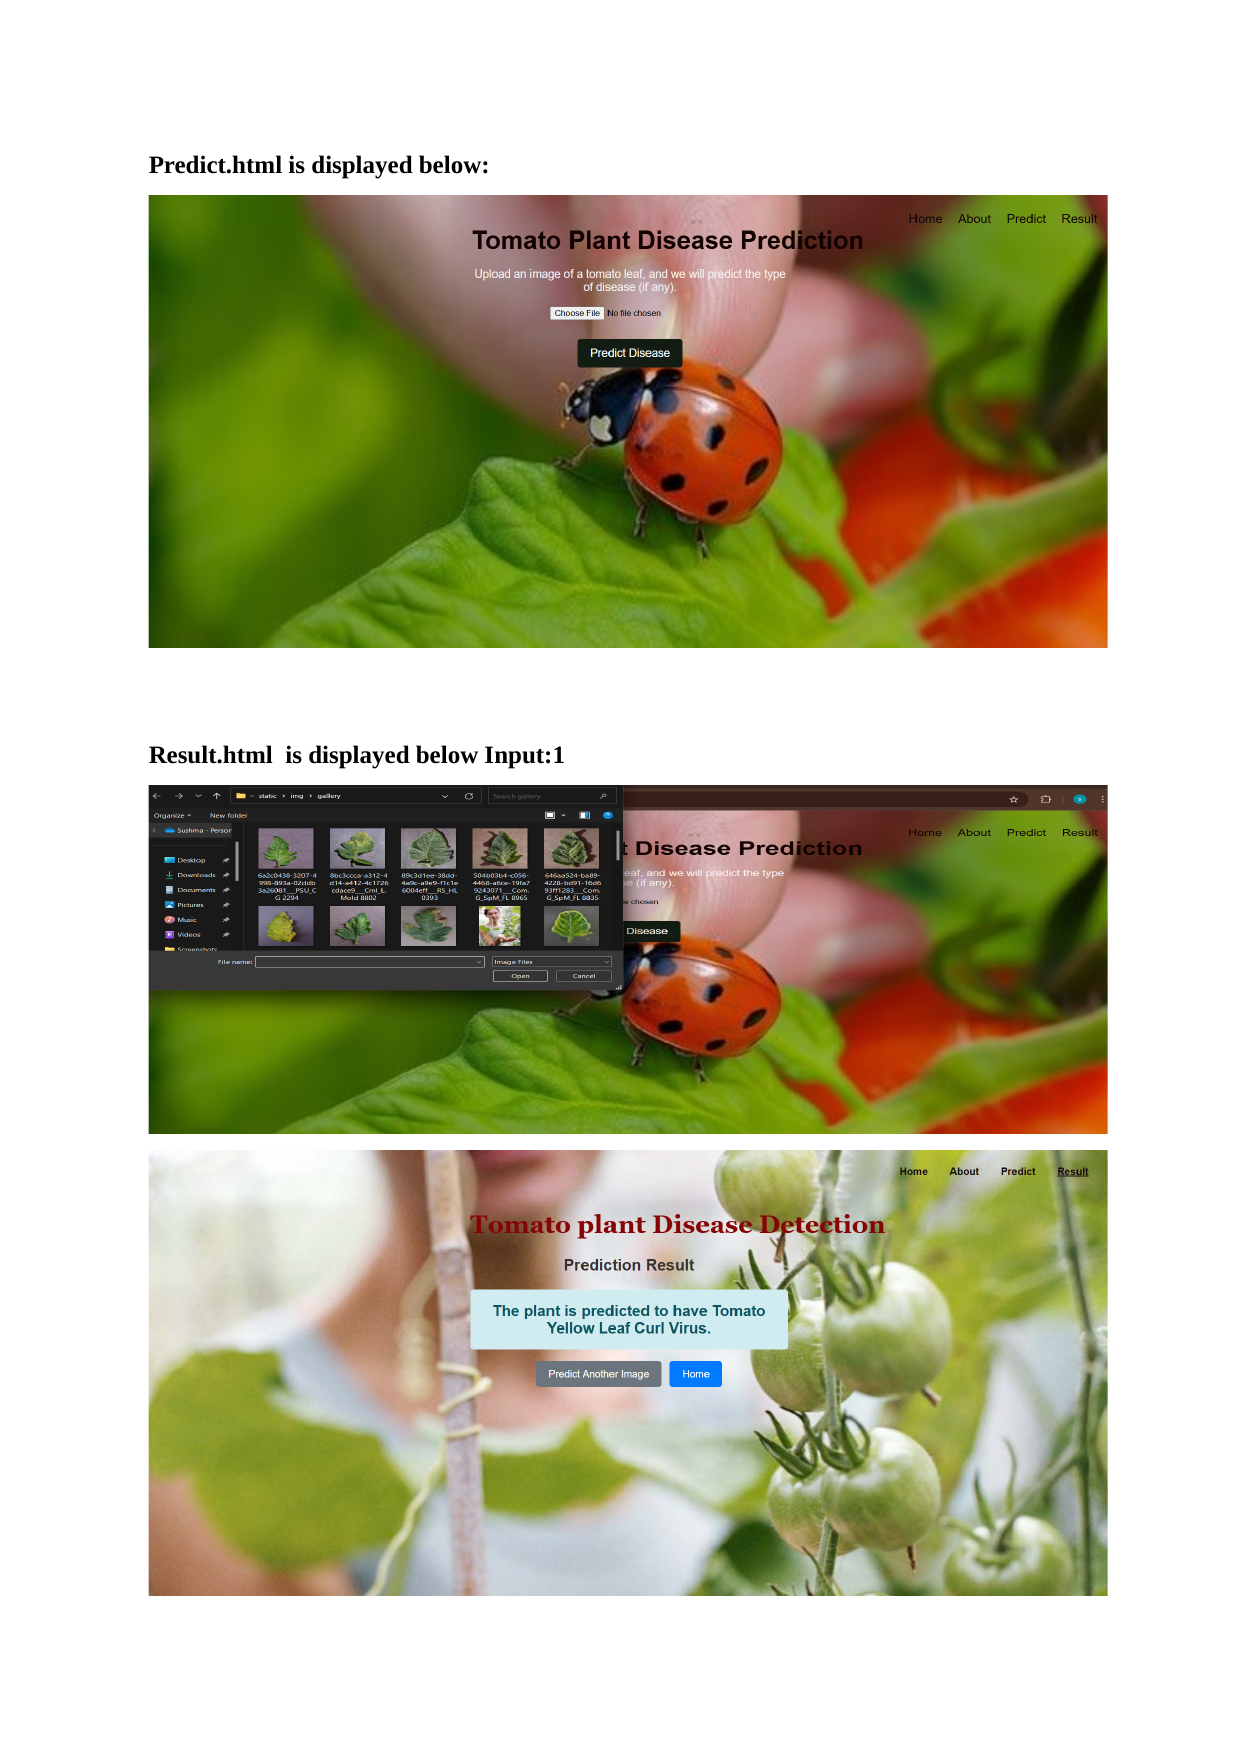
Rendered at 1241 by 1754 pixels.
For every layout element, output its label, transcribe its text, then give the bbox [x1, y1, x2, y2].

picture [148, 1150, 1108, 1596]
text Result.html is displayed below Input:1 [148, 741, 1109, 769]
picture [148, 785, 1108, 1134]
text Predict.html is displayed below: [148, 150, 1109, 179]
picture [148, 195, 1108, 648]
